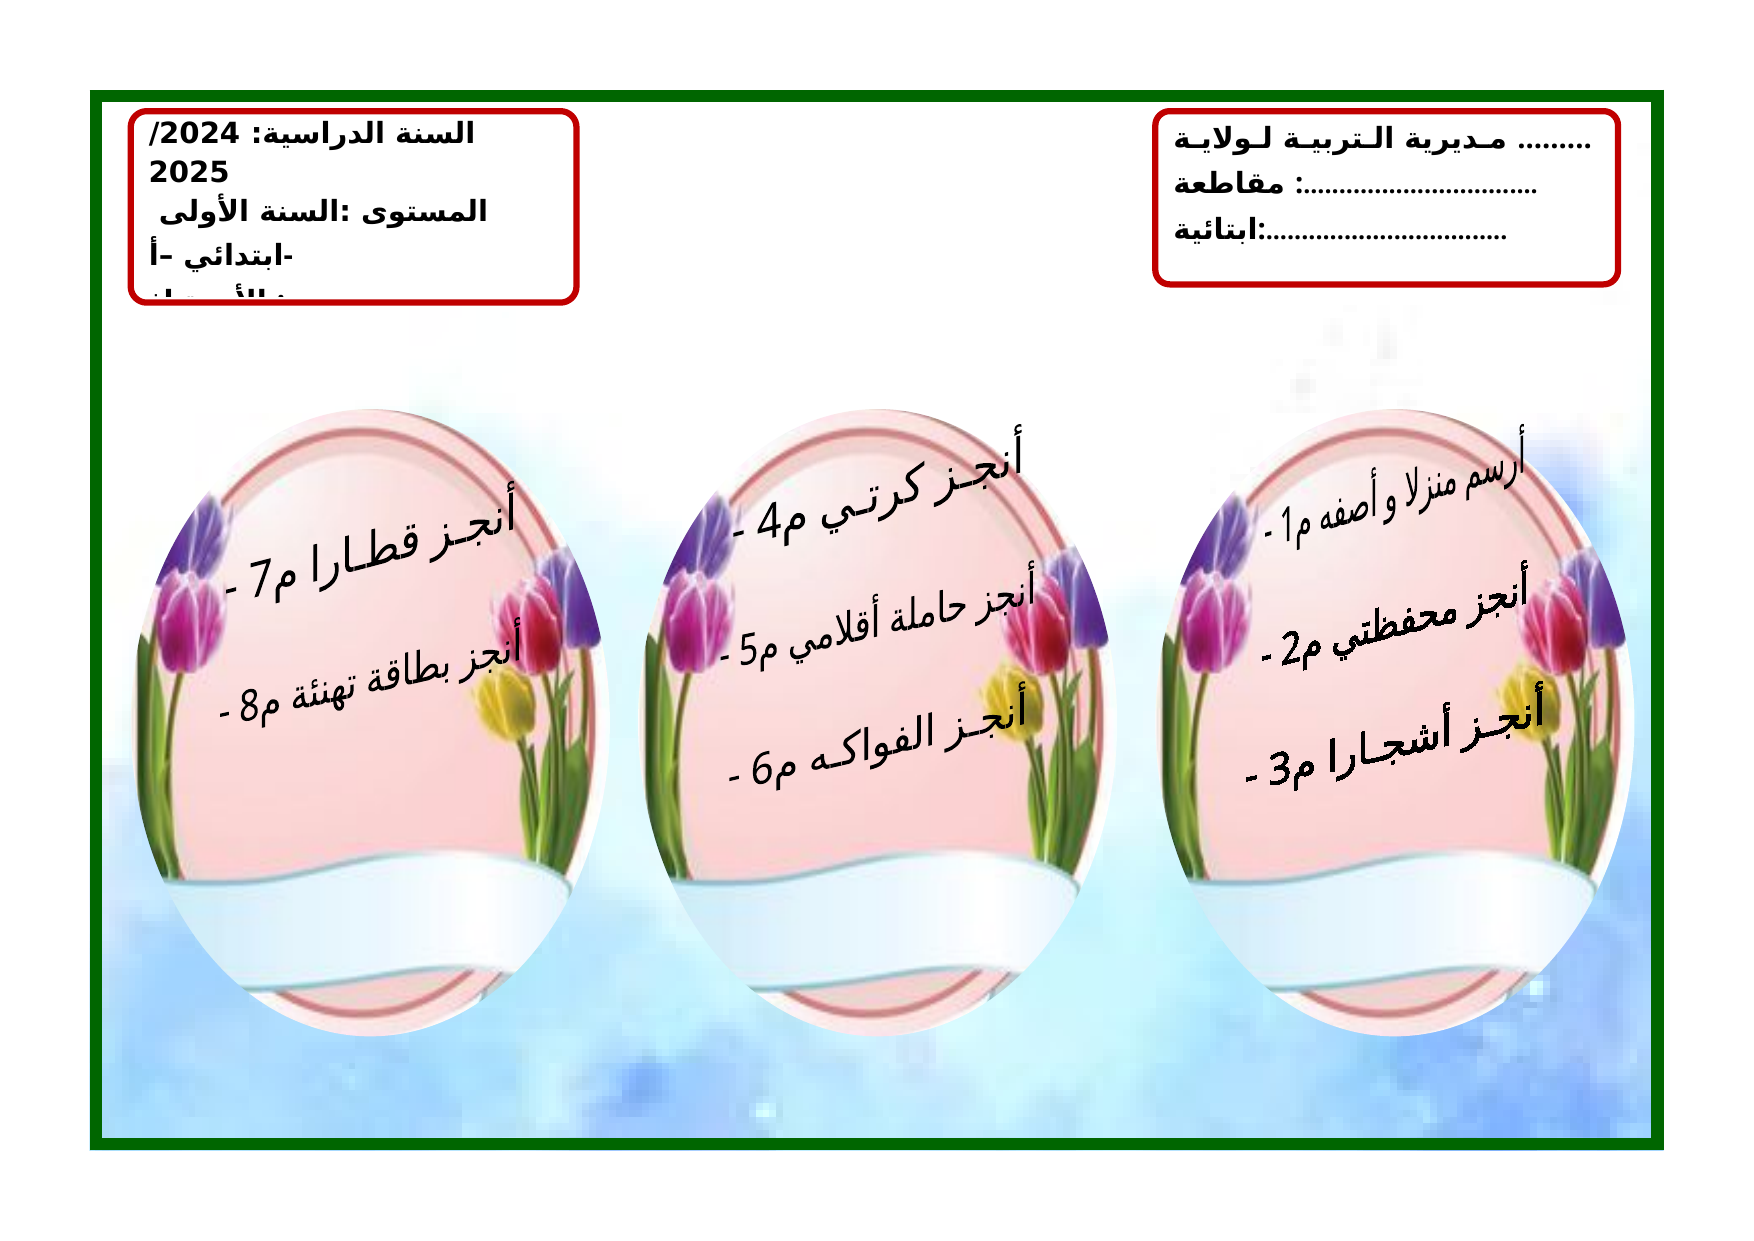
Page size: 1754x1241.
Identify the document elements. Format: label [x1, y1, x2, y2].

picture [102, 102, 1651, 1138]
